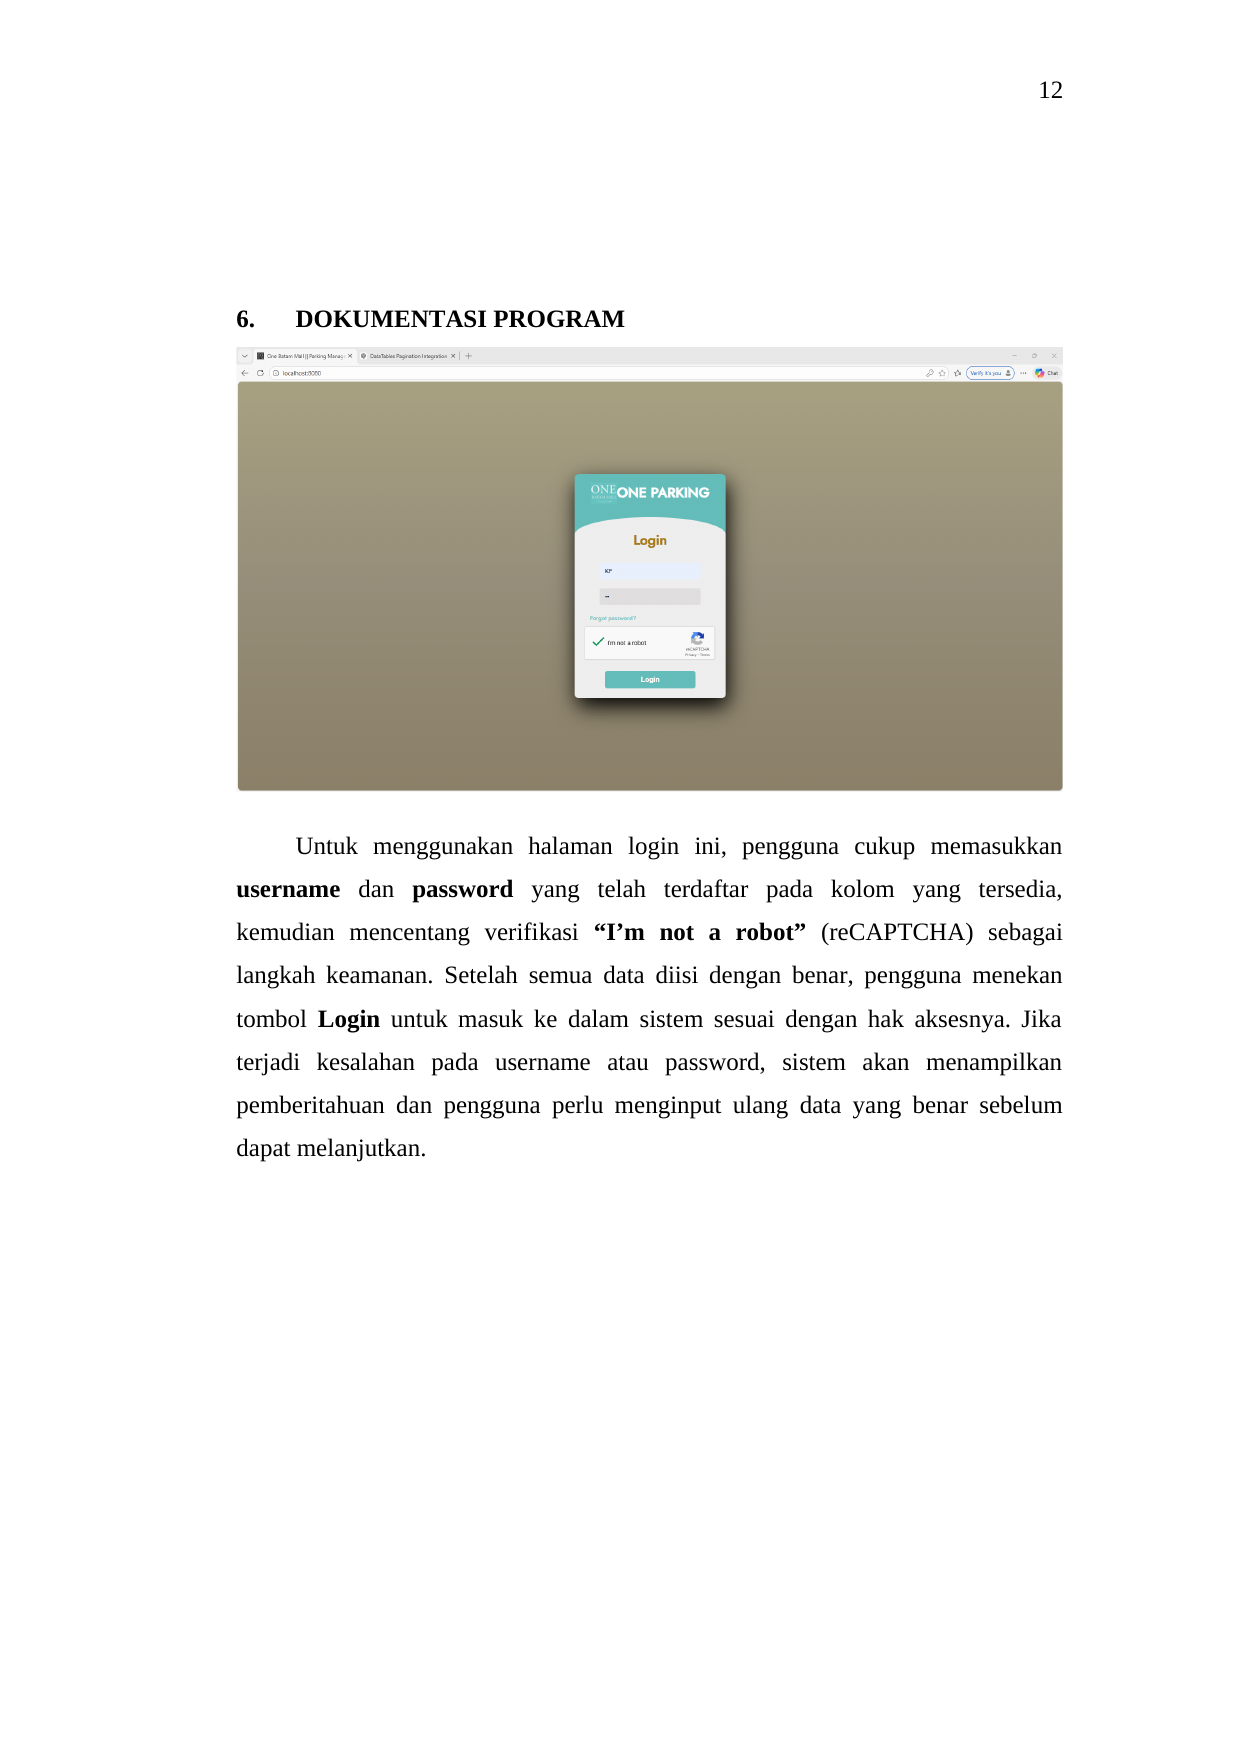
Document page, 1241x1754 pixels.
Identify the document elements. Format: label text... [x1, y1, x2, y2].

list DOKUMENTASI PROGRAM [236, 304, 1063, 333]
text Untuk menggunakan halaman login ini, pengguna cukup memasukkan username dan password yang telah terdaftar pada kolom yang tersedia, kemudian mencentang verifikasi “I’m not a robot” (reCAPTCHA) sebagai langkah keamanan. Setelah semua data diisi dengan benar, pengguna menekan tombol Login untuk masuk ke dalam sistem sesuai dengan hak aksesnya. Jika terjadi kesalahan pada username atau password, sistem akan menampilkan pemberitahuan dan pengguna perlu menginput ulang data yang benar sebelum dapat melanjutkan. [236, 831, 1063, 1162]
picture [236, 347, 1063, 792]
